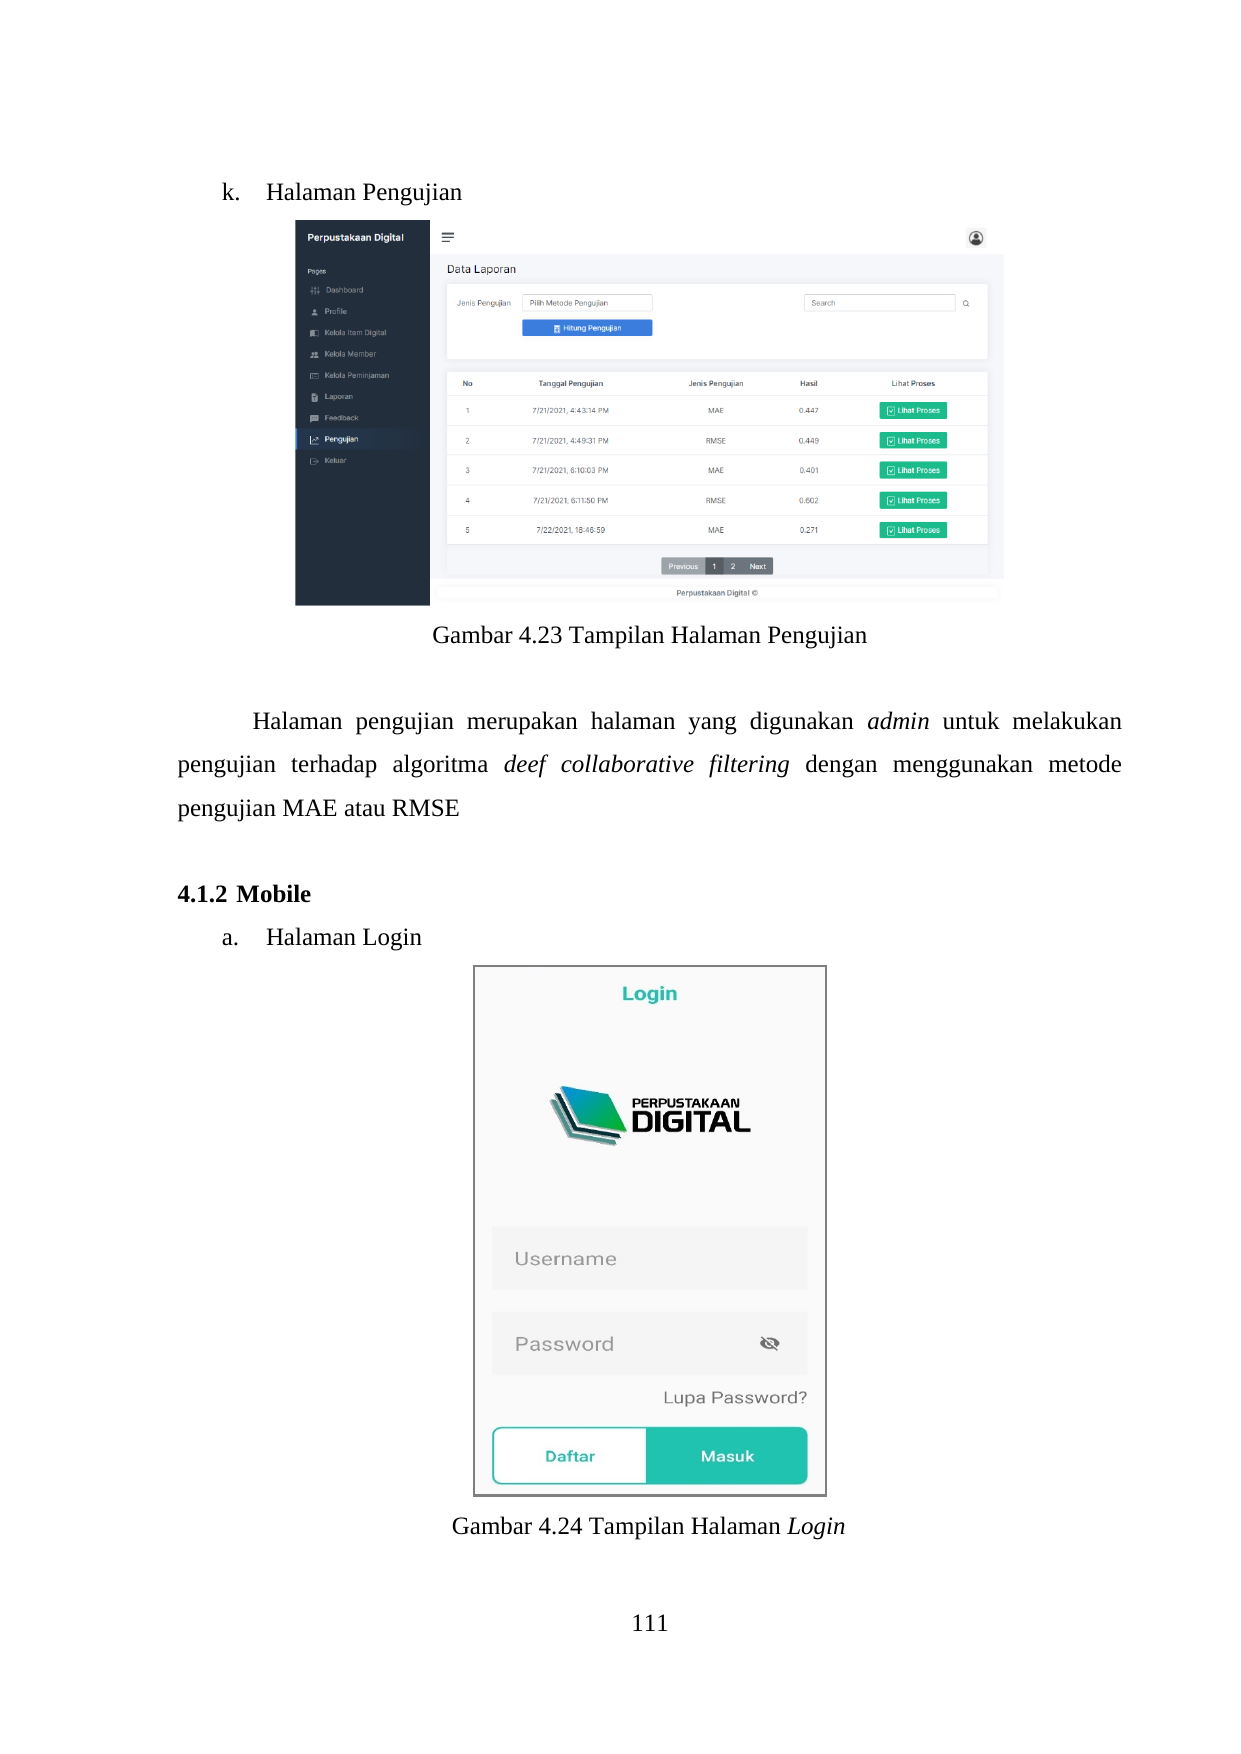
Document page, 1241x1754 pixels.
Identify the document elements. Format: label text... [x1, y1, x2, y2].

list Halaman Pengujian [222, 177, 1122, 206]
text Halaman pengujian merupakan halaman yang digunakan admin untuk melakukan pengujian terhadap algoritma deef collaborative filtering dengan menggunakan metode pengujian MAE atau RMSE [177, 706, 1122, 821]
text Gambar 4.23 Tampilan Halaman Pengujian [177, 620, 1122, 649]
text Gambar 4.24 Tampilan Halaman Login [177, 1511, 1122, 1540]
picture [475, 967, 825, 1494]
list Halaman Login [222, 922, 1122, 951]
picture [295, 220, 1004, 606]
subtitle Mobile [177, 879, 1122, 908]
